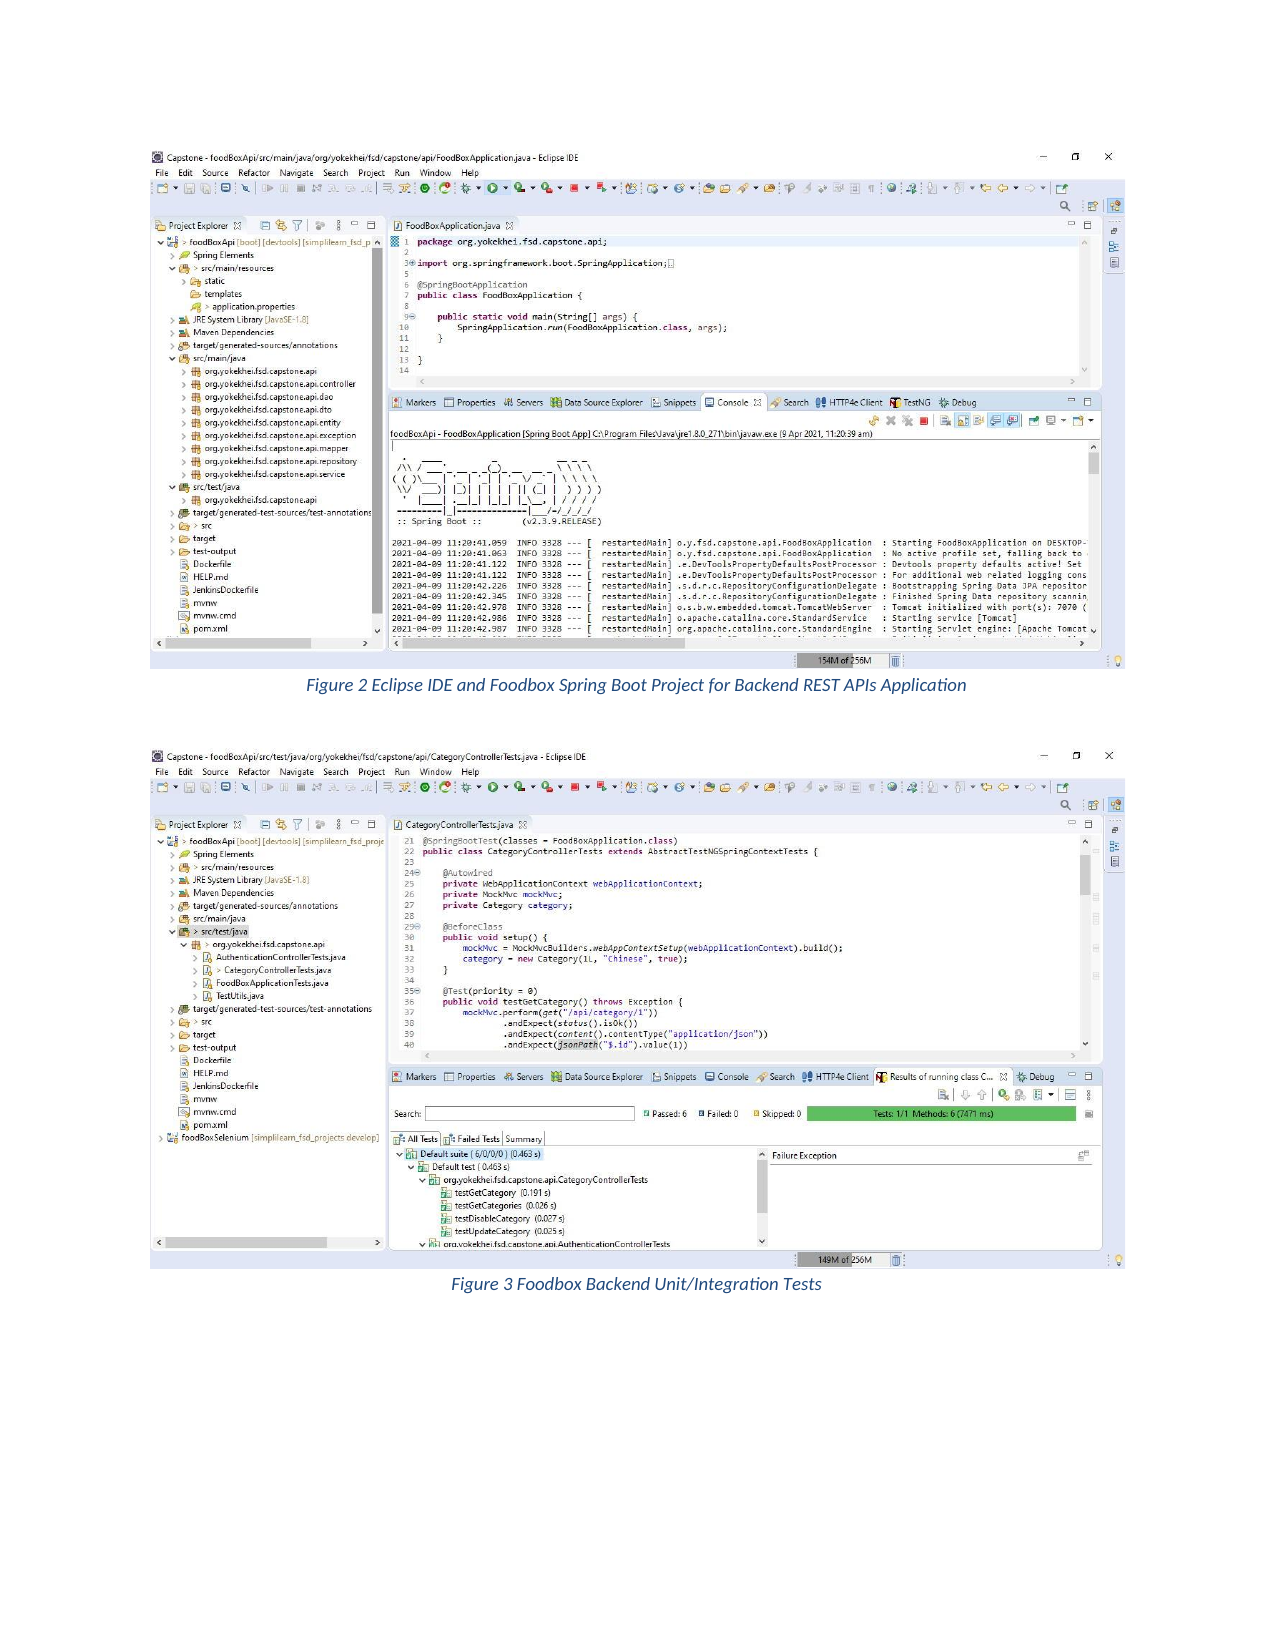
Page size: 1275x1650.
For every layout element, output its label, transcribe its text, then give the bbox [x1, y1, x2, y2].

text Figure 3 Foodbox Backend Unit/Integration Tests [150, 1272, 1125, 1295]
text Figure 2 Eclipse IDE and Foodbox Spring Boot Project for Backend REST APIs Application [150, 673, 1125, 696]
picture [150, 748, 1125, 1269]
picture [150, 150, 1125, 669]
